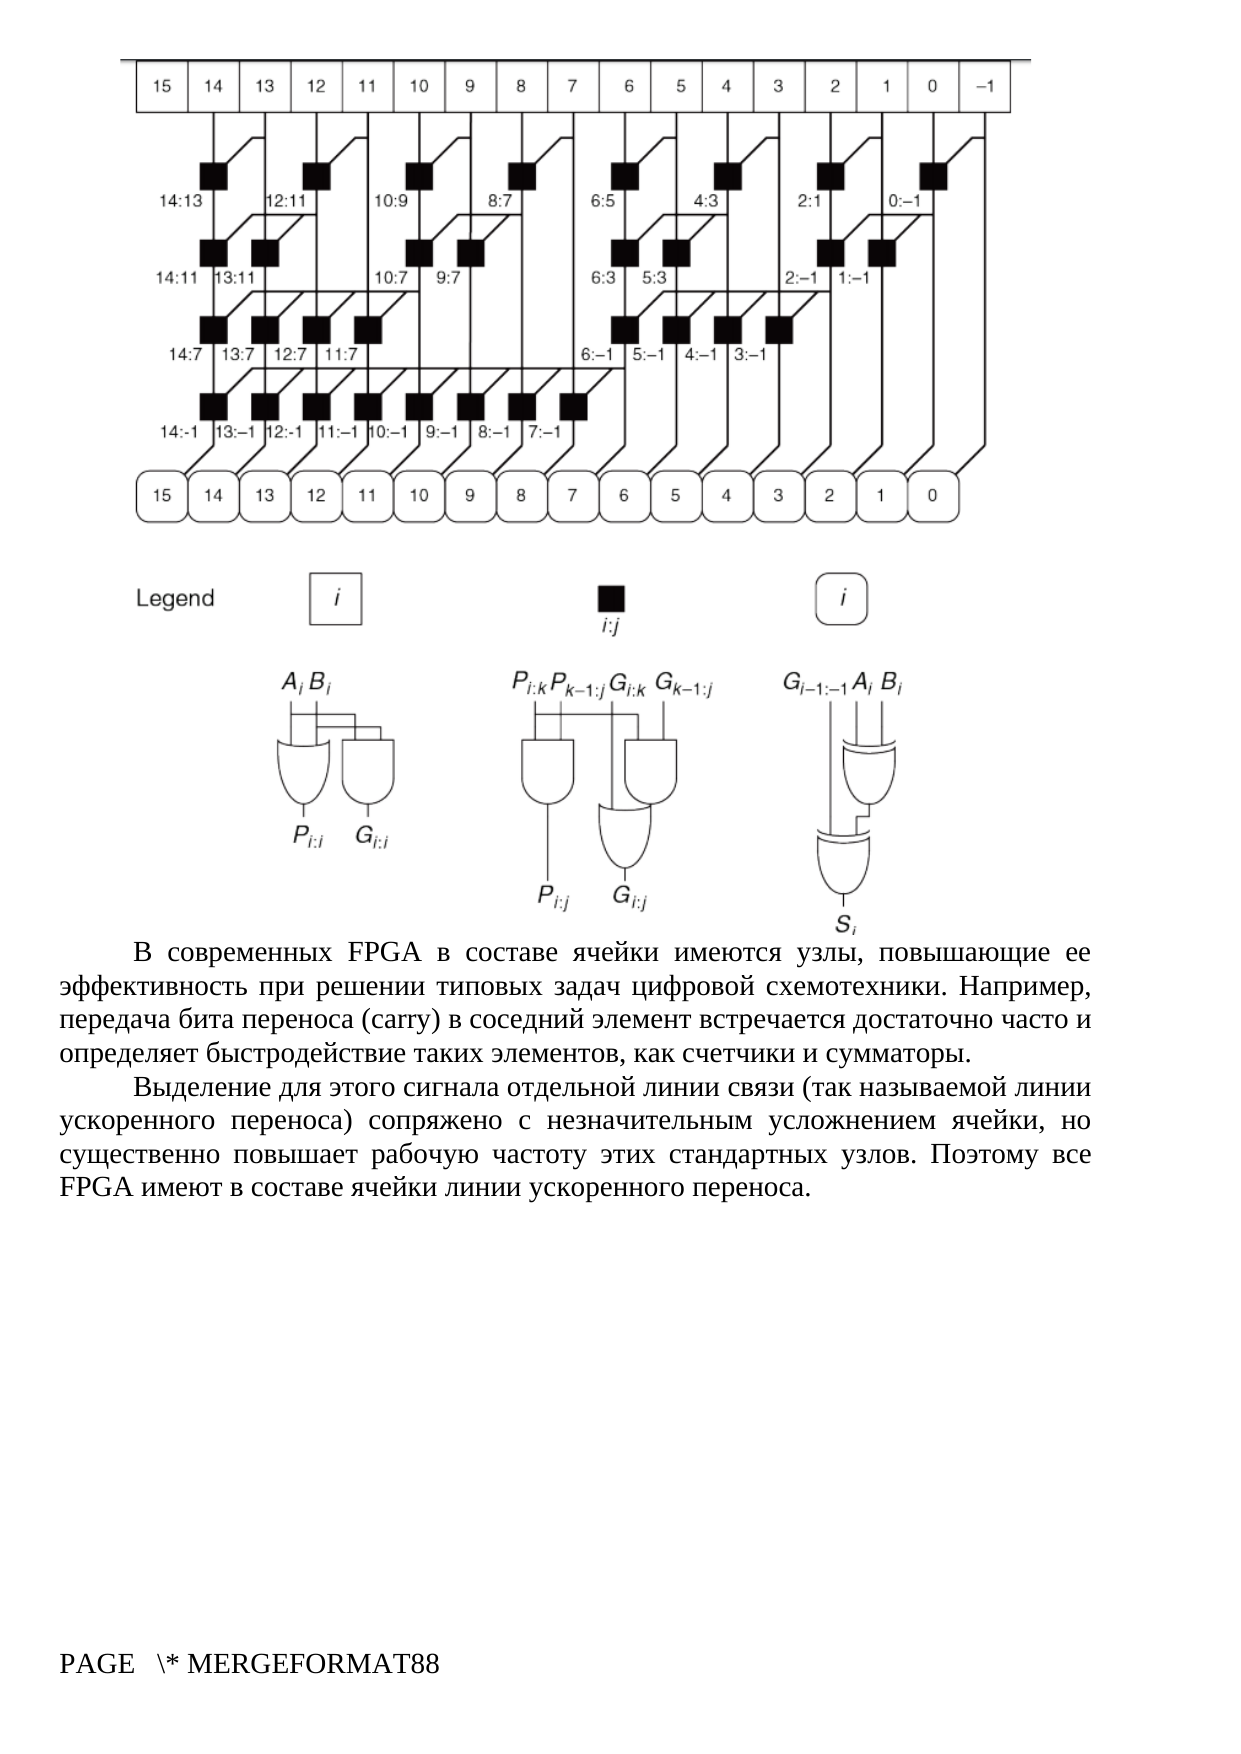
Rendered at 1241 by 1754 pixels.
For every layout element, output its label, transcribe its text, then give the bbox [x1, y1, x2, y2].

text В современных FPGA в составе ячейки имеются узлы, повышающие ее эффективность при решении типовых задач цифровой схемотехники. Например, передача бита переноса (carry) в соседний элемент встречается достаточно часто и определяет быстродействие таких элементов, как счетчики и сумматоры. [59, 934, 1092, 1069]
picture [120, 59, 1032, 935]
text Выделение для этого сигнала отдельной линии связи (так называемой линии ускоренного переноса) сопряжено с незначительным усложнением ячейки, но существенно повышает рабочую частоту этих стандартных узлов. Поэтому все FPGA имеют в составе ячейки линии ускоренного переноса. [59, 1069, 1092, 1203]
